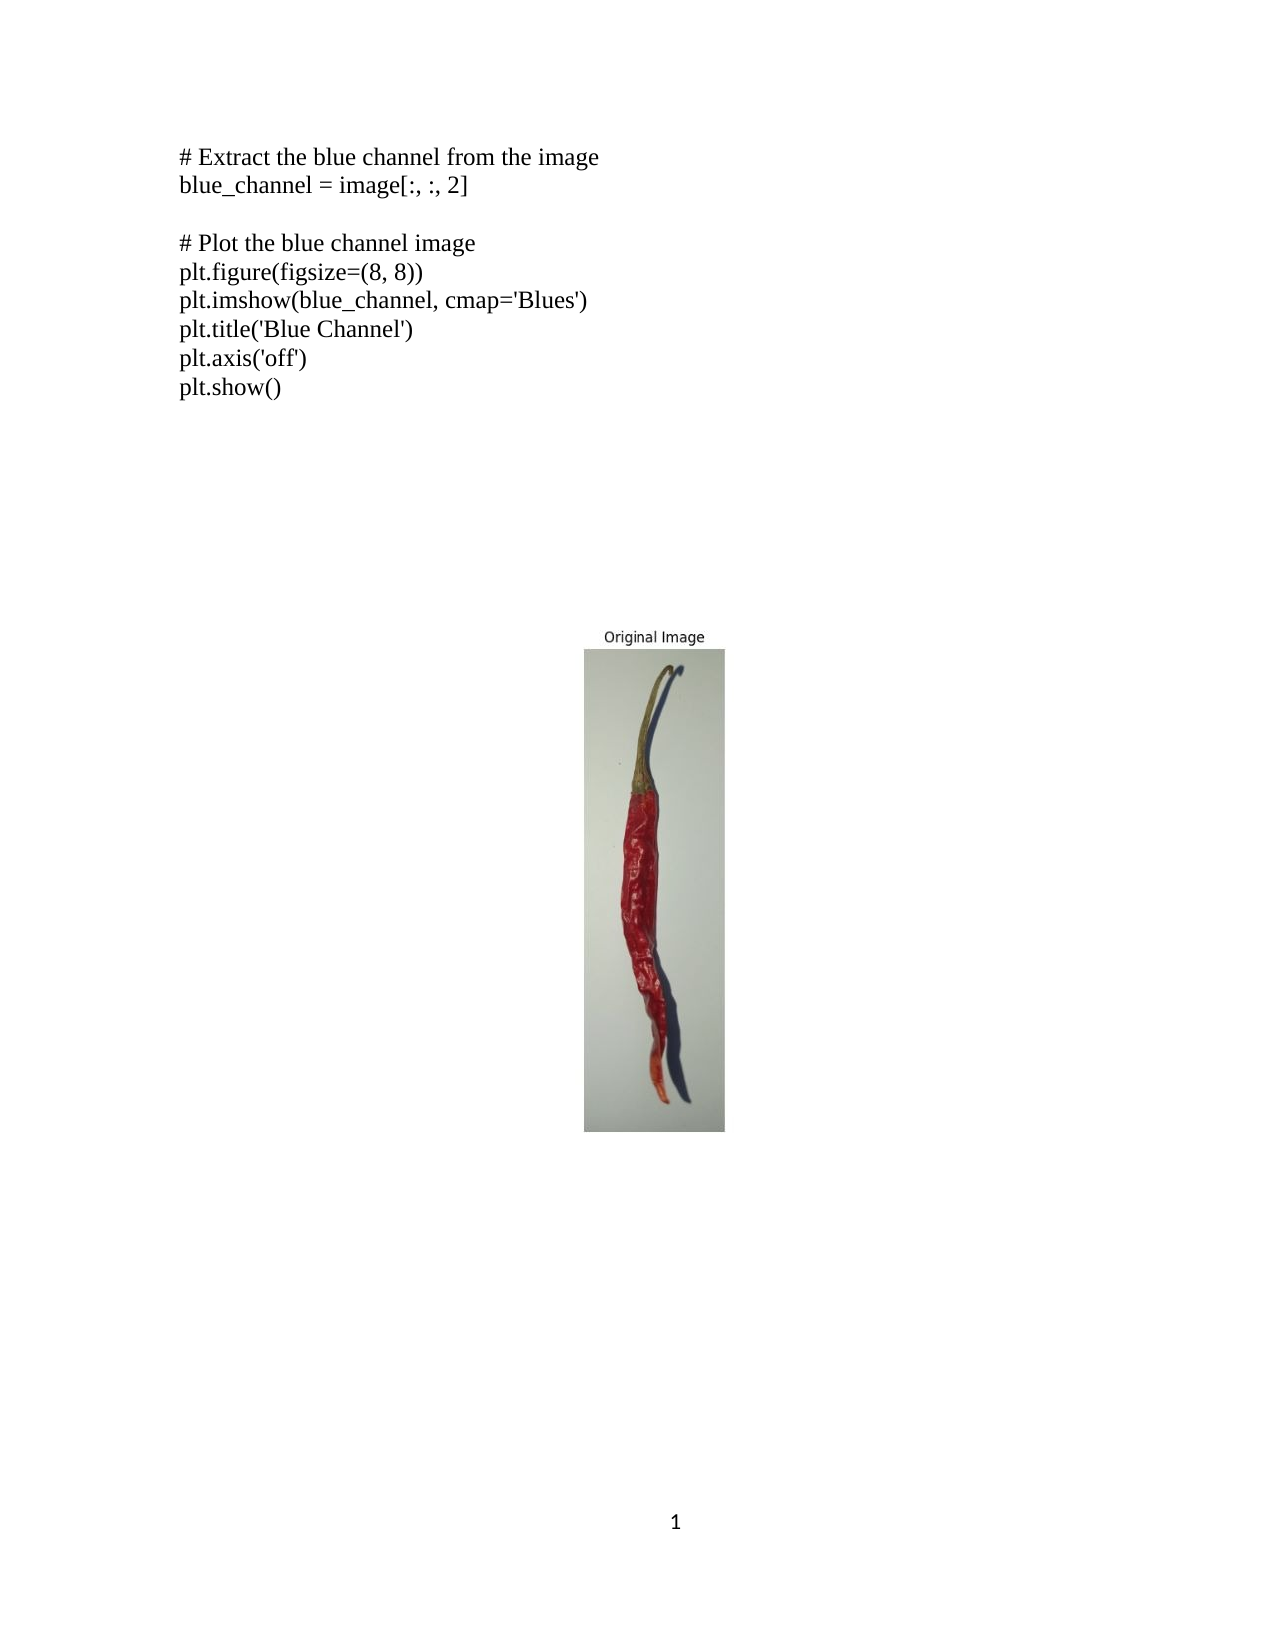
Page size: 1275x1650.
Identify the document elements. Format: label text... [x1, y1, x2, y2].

text # Extract the blue channel from the image [179, 142, 1210, 170]
text plt.title('Blue Channel') [179, 314, 1210, 343]
text # Plot the blue channel image [179, 228, 1210, 257]
text plt.figure(figsize=(8, 8)) [179, 257, 1210, 285]
text plt.show() [179, 372, 1210, 400]
text blue_channel = image[:, :, 2] [179, 170, 1210, 199]
text plt.imshow(blue_channel, cmap='Blues') [179, 285, 1210, 314]
picture [0, 574, 1275, 1200]
text plt.axis('off') [179, 343, 1210, 372]
